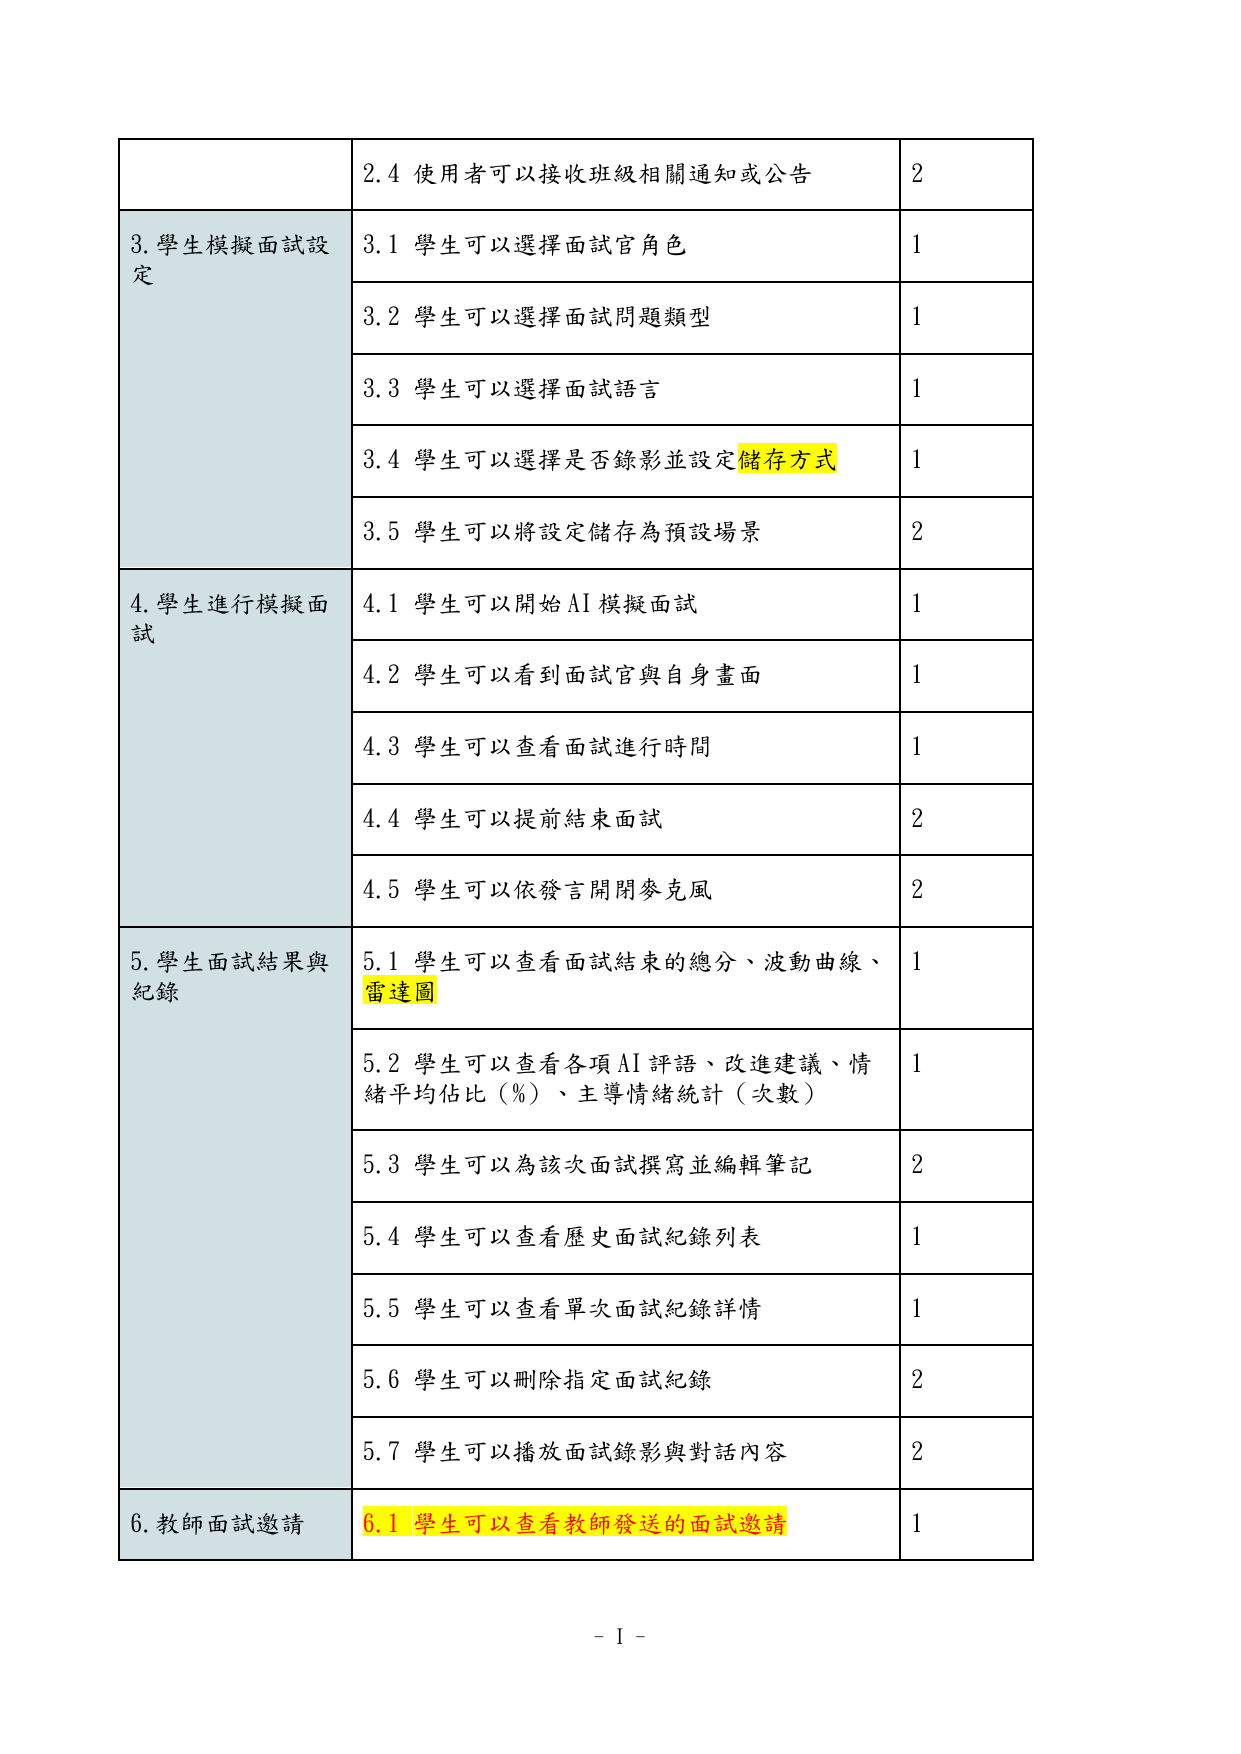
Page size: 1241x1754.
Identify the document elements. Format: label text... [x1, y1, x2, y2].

table_cell 1 [901, 355, 1032, 424]
table_cell 6.教師面試邀請（學生端） [120, 1490, 351, 1559]
table_cell 1 [901, 641, 1032, 711]
table_cell 1 [901, 570, 1032, 639]
table_cell 2 [901, 1346, 1032, 1416]
table_cell 1 [901, 1490, 1032, 1559]
table_cell 2 [901, 1418, 1032, 1487]
table_cell 5.6 學生可以刪除指定面試紀錄 [353, 1346, 899, 1416]
table_cell 4.3 學生可以查看面試進行時間 [353, 713, 899, 782]
table_cell 1 [901, 283, 1032, 352]
table_cell 4.5 學生可以依發言開閉麥克風 [353, 856, 899, 926]
table_cell 6.1 學生可以查看教師發送的面試邀請 [353, 1490, 899, 1559]
table_cell 5.4 學生可以查看歷史面試紀錄列表 [353, 1203, 899, 1272]
table_cell 2 [901, 785, 1032, 854]
table_cell 1 [901, 1203, 1032, 1272]
table_cell 3.5 學生可以將設定儲存為預設場景 [353, 498, 899, 567]
table_cell 3.2 學生可以選擇面試問題類型 [353, 283, 899, 352]
table_cell 1 [901, 928, 1032, 1027]
table_cell 4.4 學生可以提前結束面試 [353, 785, 899, 854]
table_cell 1 [901, 1275, 1032, 1344]
table_cell 3.學生模擬面試設定 [120, 211, 351, 567]
table_cell 2 [901, 856, 1032, 926]
table_cell 2 [901, 1131, 1032, 1201]
table_cell 1 [901, 426, 1032, 496]
table_cell 2.4 使用者可以接收班級相關通知或公告 [353, 140, 899, 209]
table_cell 5.5 學生可以查看單次面試紀錄詳情 [353, 1275, 899, 1344]
table_cell 5.1 學生可以查看面試結束的總分、波動曲線、雷達圖 [353, 928, 899, 1027]
table_cell 1 [901, 713, 1032, 782]
table_cell 3.3 學生可以選擇面試語言 [353, 355, 899, 424]
table_cell 4.1 學生可以開始AI模擬面試 [353, 570, 899, 639]
table_cell 5.學生面試結果與紀錄 [120, 928, 351, 1487]
table_cell 4.學生進行模擬面試 [120, 570, 351, 926]
table_cell 1 [901, 211, 1032, 281]
table_cell 3.1 學生可以選擇面試官角色 [353, 211, 899, 281]
table_cell 2 [901, 140, 1032, 209]
table_cell 5.7 學生可以播放面試錄影與對話內容 [353, 1418, 899, 1487]
table_cell 5.2 學生可以查看各項AI評語、改進建議、情緒平均佔比（%）、主導情緒統計（次數） [353, 1030, 899, 1129]
table_cell 2 [901, 498, 1032, 567]
table_cell 4.2 學生可以看到面試官與自身畫面 [353, 641, 899, 711]
table_cell 1 [901, 1030, 1032, 1129]
table_cell 3.4 學生可以選擇是否錄影並設定儲存方式 [353, 426, 899, 496]
table_cell 5.3 學生可以為該次面試撰寫並編輯筆記 [353, 1131, 899, 1201]
